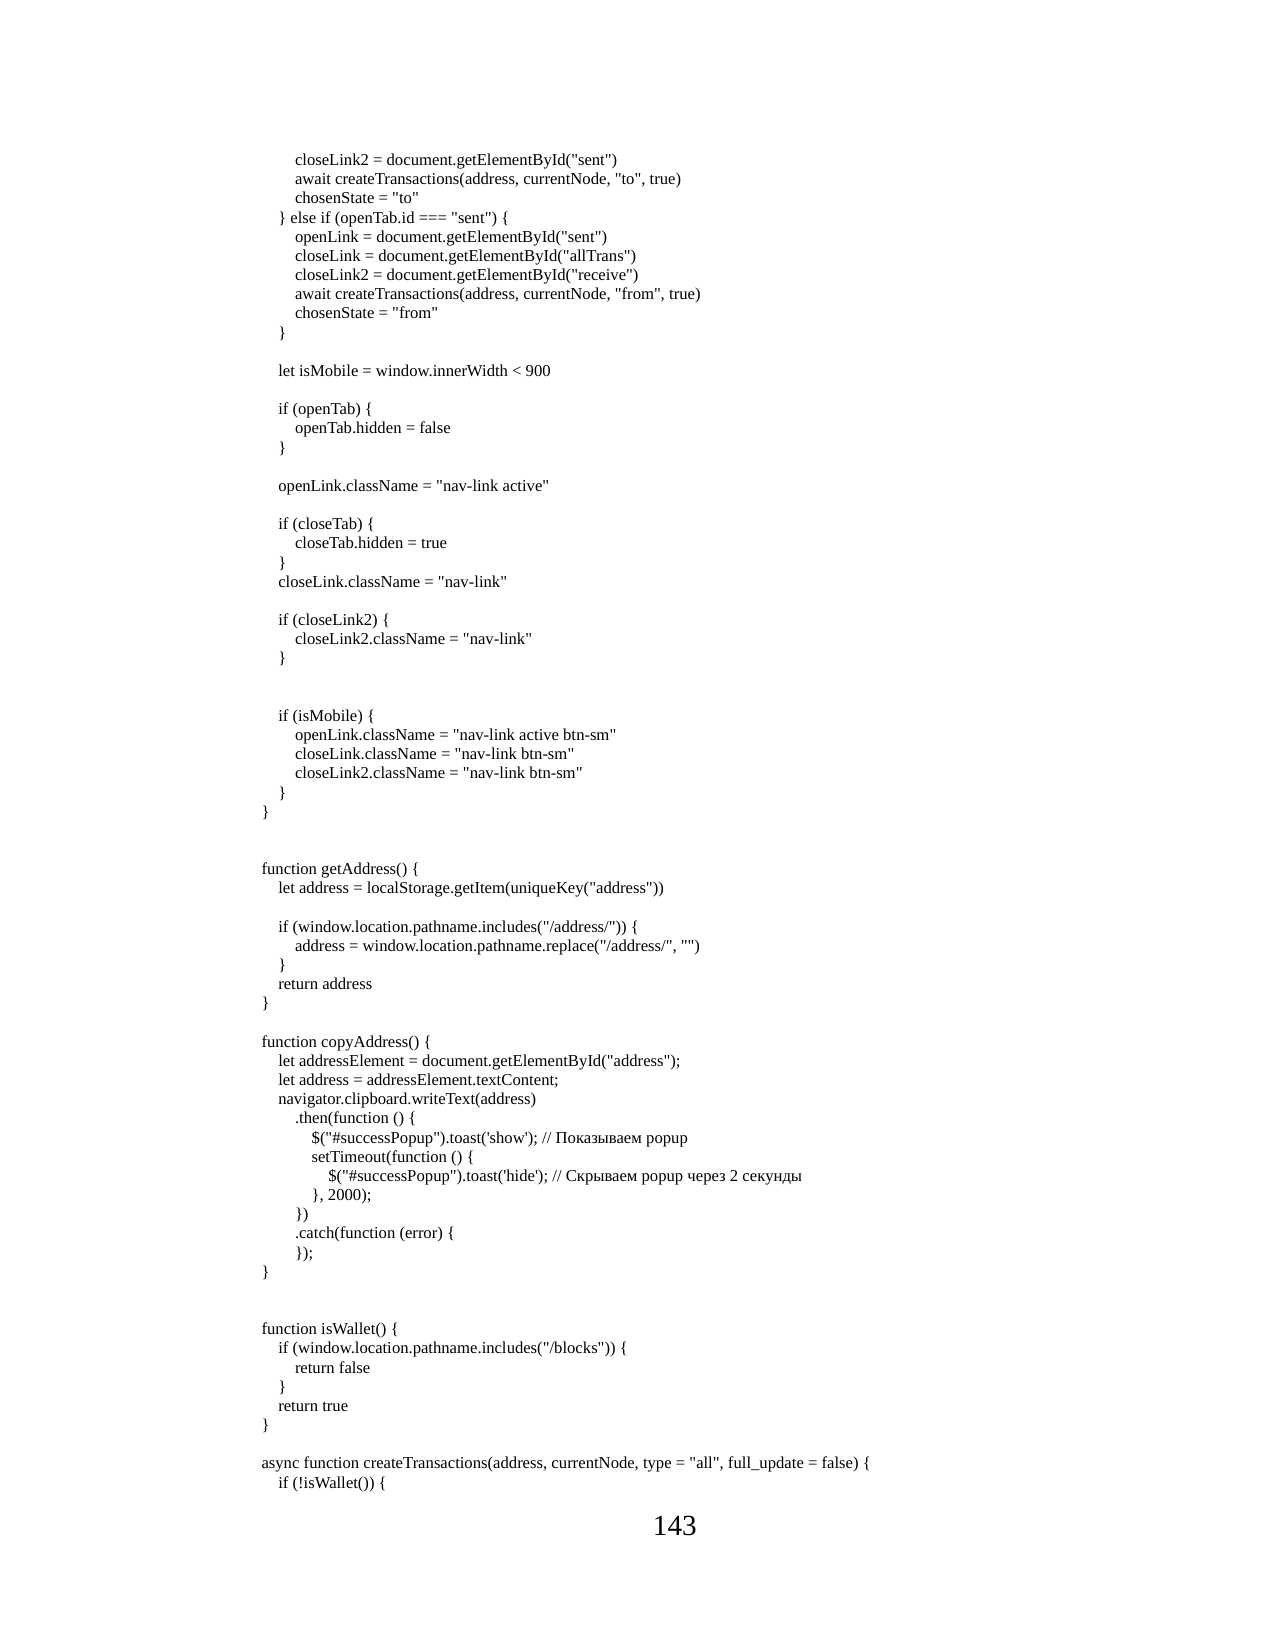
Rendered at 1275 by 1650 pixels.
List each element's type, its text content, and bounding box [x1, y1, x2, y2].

list }) [261, 1204, 1125, 1223]
list return false [261, 1357, 1125, 1377]
list let isMobile = window.innerWidth < 900 [261, 361, 1125, 380]
list } [261, 1377, 1125, 1396]
list return true [261, 1396, 1125, 1415]
list navigator.clipboard.writeText(address) [261, 1089, 1125, 1108]
list } [261, 782, 1125, 802]
list } [261, 802, 1125, 821]
list if (openTab) { [261, 399, 1125, 418]
list closeLink = document.getElementById("allTrans") [261, 246, 1125, 265]
list openLink.className = "nav-link active" [261, 476, 1125, 495]
list openLink = document.getElementById("sent") [261, 227, 1125, 246]
list if (window.location.pathname.includes("/address/")) { [261, 917, 1125, 936]
list closeLink2 = document.getElementById("receive") [261, 265, 1125, 284]
list } [261, 552, 1125, 572]
list closeLink2.className = "nav-link btn-sm" [261, 763, 1125, 782]
list chosenState = "from" [261, 303, 1125, 322]
list } [261, 1415, 1125, 1434]
list if (closeTab) { [261, 514, 1125, 533]
list }); [261, 1242, 1125, 1262]
list } else if (openTab.id === "sent") { [261, 207, 1125, 227]
list function getAddress() { [261, 859, 1125, 878]
list } [261, 437, 1125, 457]
list closeLink2.className = "nav-link" [261, 629, 1125, 648]
list function isWallet() { [261, 1319, 1125, 1338]
list await createTransactions(address, currentNode, "to", true) [261, 169, 1125, 188]
list async function createTransactions(address, currentNode, type = "all", full_update = false) { [261, 1453, 1125, 1472]
list setTimeout(function () { [261, 1147, 1125, 1166]
list if (closeLink2) { [261, 610, 1125, 629]
list closeLink.className = "nav-link" [261, 572, 1125, 591]
list closeLink2 = document.getElementById("sent") [261, 150, 1125, 169]
list let address = localStorage.getItem(uniqueKey("address")) [261, 878, 1125, 897]
list closeLink.className = "nav-link btn-sm" [261, 744, 1125, 763]
list .catch(function (error) { [261, 1223, 1125, 1242]
list } [261, 648, 1125, 667]
list openTab.hidden = false [261, 418, 1125, 437]
list } [261, 993, 1125, 1012]
list return address [261, 974, 1125, 993]
list $("#successPopup").toast('show'); // Показываем popup [261, 1127, 1125, 1147]
list } [261, 955, 1125, 974]
list }, 2000); [261, 1185, 1125, 1204]
list if (window.location.pathname.includes("/blocks")) { [261, 1338, 1125, 1357]
list chosenState = "to" [261, 188, 1125, 207]
list } [261, 1262, 1125, 1281]
list function copyAddress() { [261, 1032, 1125, 1051]
list } [261, 322, 1125, 342]
list if (isMobile) { [261, 706, 1125, 725]
list openLink.className = "nav-link active btn-sm" [261, 725, 1125, 744]
list .then(function () { [261, 1108, 1125, 1127]
list closeTab.hidden = true [261, 533, 1125, 552]
list if (!isWallet()) { [261, 1472, 1125, 1492]
list let addressElement = document.getElementById("address"); [261, 1051, 1125, 1070]
list address = window.location.pathname.replace("/address/", "") [261, 936, 1125, 955]
list await createTransactions(address, currentNode, "from", true) [261, 284, 1125, 303]
list $("#successPopup").toast('hide'); // Скрываем popup через 2 секунды [261, 1166, 1125, 1185]
list let address = addressElement.textContent; [261, 1070, 1125, 1089]
